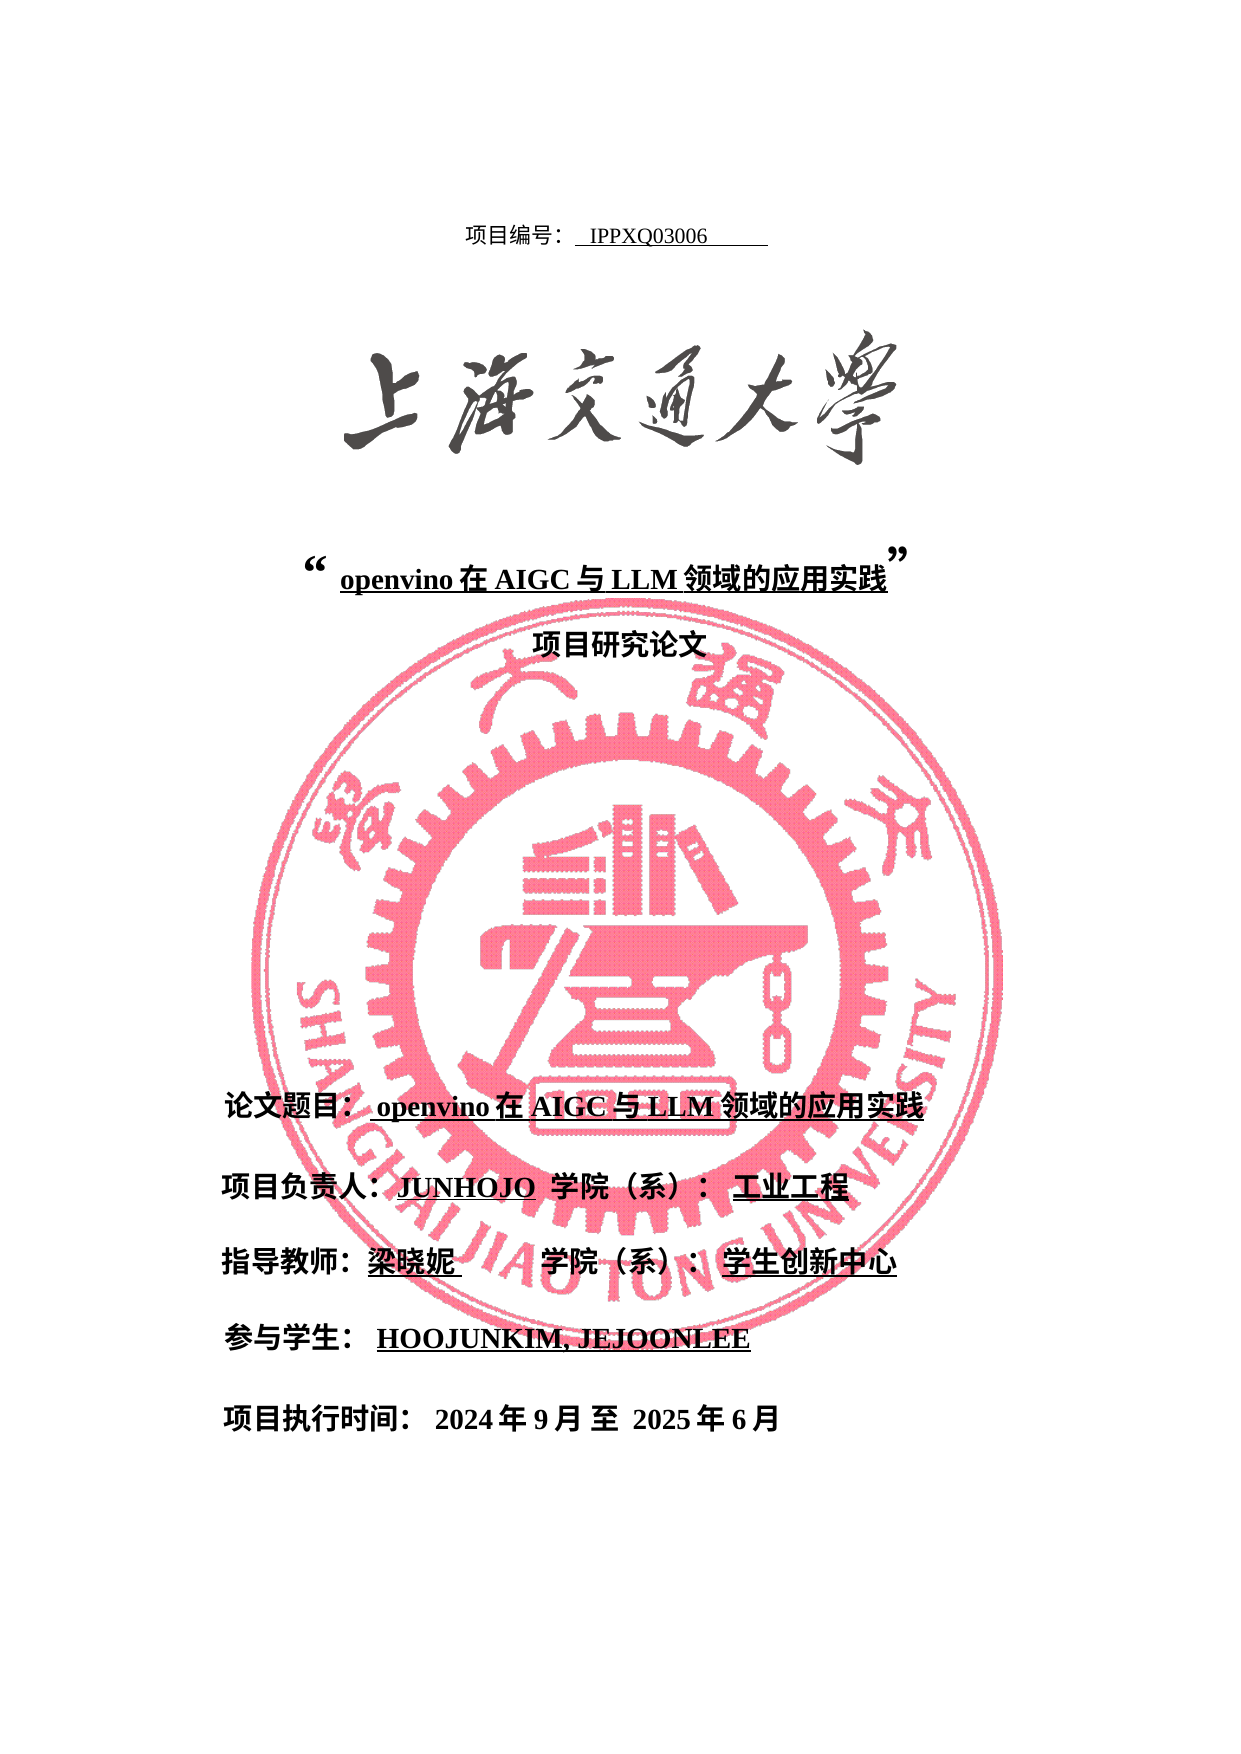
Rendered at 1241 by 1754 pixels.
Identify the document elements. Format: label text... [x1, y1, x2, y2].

text “ openvino在AIGC与LLM领域的应用实践” [165, 531, 1075, 604]
picture [341, 326, 900, 468]
picture [251, 664, 1003, 1082]
picture [251, 1281, 1003, 1315]
text 参与学生： HOOJUNKIM, JEJOONLEE [165, 1315, 1075, 1357]
picture [251, 604, 1003, 622]
picture [251, 1125, 1003, 1163]
text 项目执行时间： 2024年9月 至 2025年6月 [165, 1396, 1075, 1438]
text 论文题目： openvino在AIGC与LLM领域的应用实践 [165, 1082, 1075, 1125]
text 项目负责人：JUNHOJO 学院（系）： 工业工程 [165, 1163, 1075, 1205]
text 指导教师：梁晓妮 学院（系）： 学生创新中心 [165, 1239, 1075, 1281]
text 项目研究论文 [165, 622, 1075, 664]
picture [251, 1205, 1003, 1239]
text 项目编号： IPPXQ03006 [165, 218, 1075, 249]
